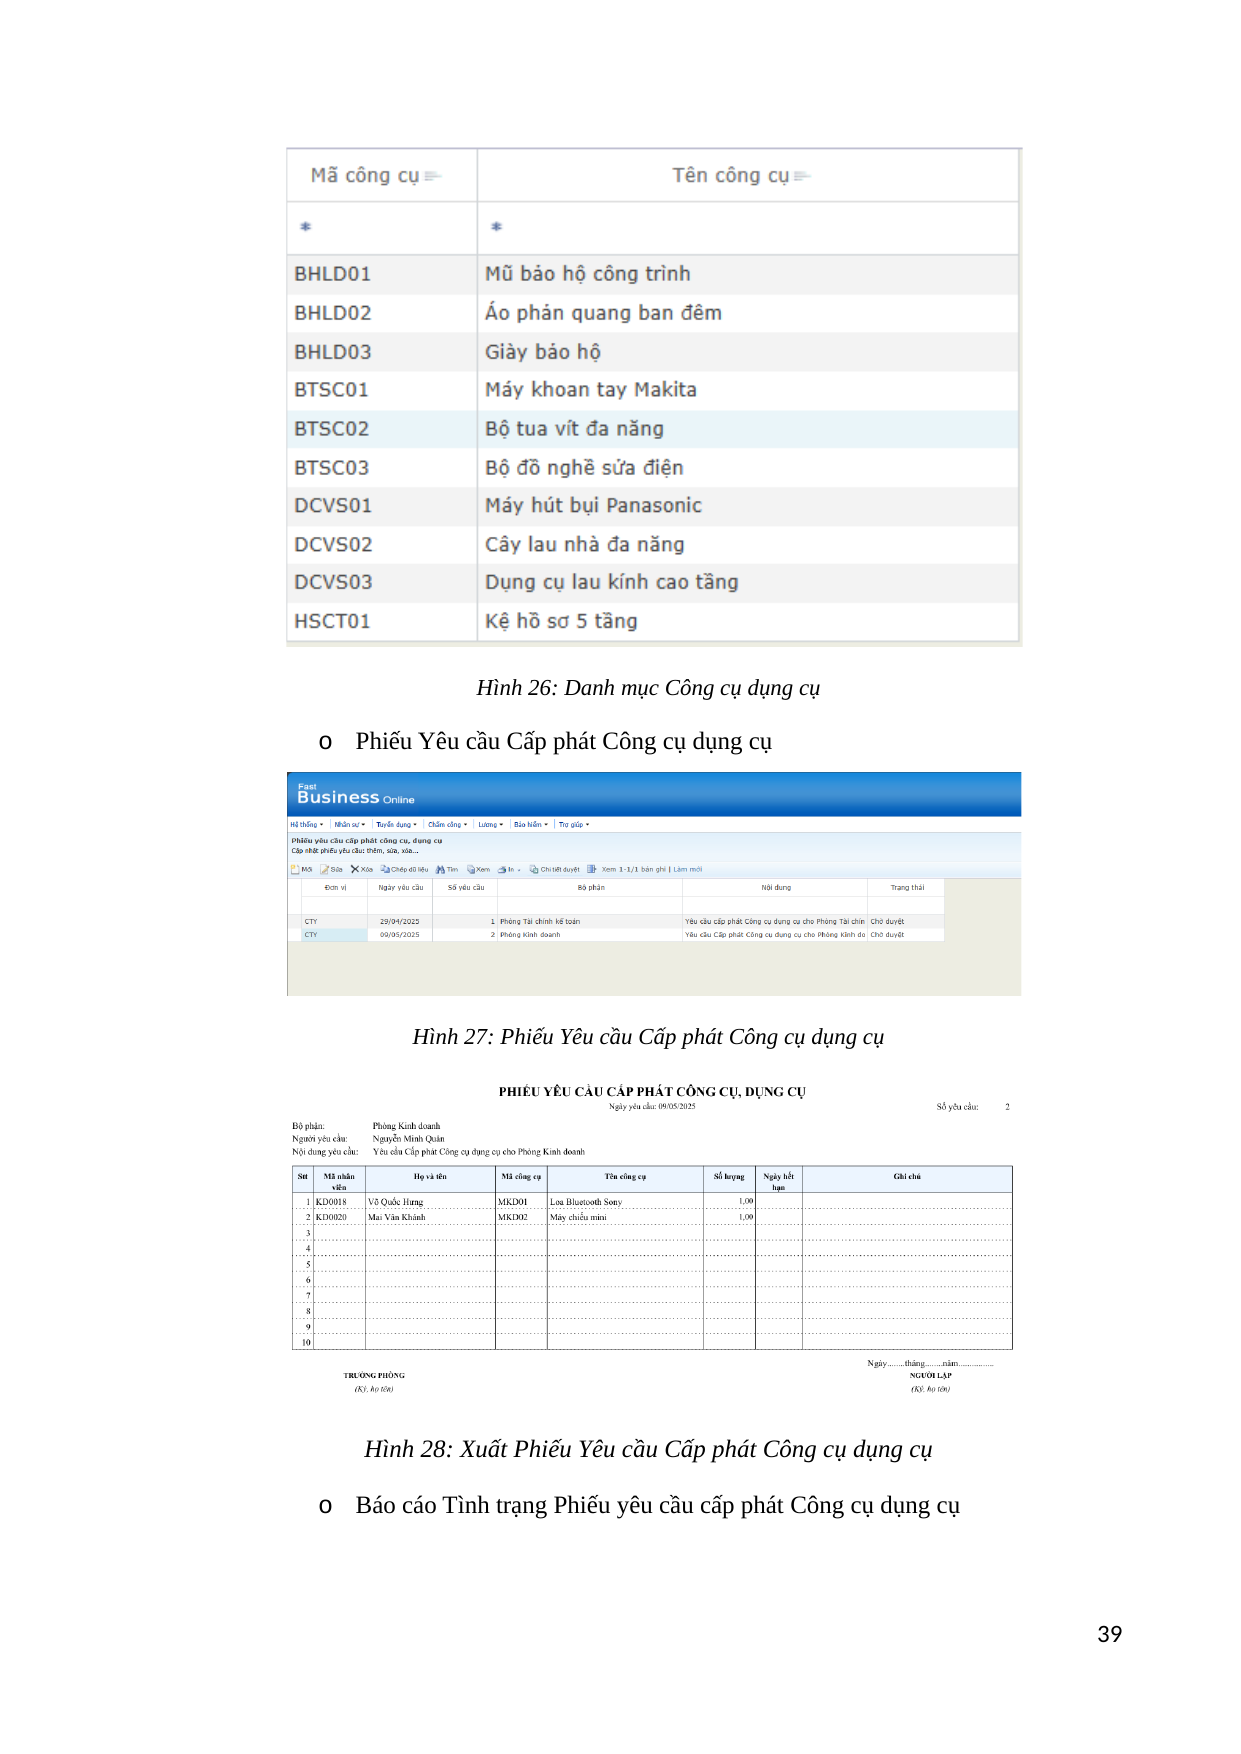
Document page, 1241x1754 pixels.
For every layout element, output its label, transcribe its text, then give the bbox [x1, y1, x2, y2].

list Phiếu Yêu cầu Cấp phát Công cụ dụng cụ [318, 726, 1122, 757]
picture [287, 772, 1022, 996]
text Hình 26: Danh mục Công cụ dụng cụ [177, 674, 1122, 701]
list Báo cáo Tình trạng Phiếu yêu cầu cấp phát Công cụ dụng cụ [318, 1490, 1122, 1521]
picture [285, 1075, 1023, 1407]
text Hình 27: Phiếu Yêu cầu Cấp phát Công cụ dụng cụ [177, 1023, 1122, 1049]
picture [286, 147, 1023, 647]
text Hình 28: Xuất Phiếu Yêu cầu Cấp phát Công cụ dụng cụ [177, 1434, 1122, 1463]
